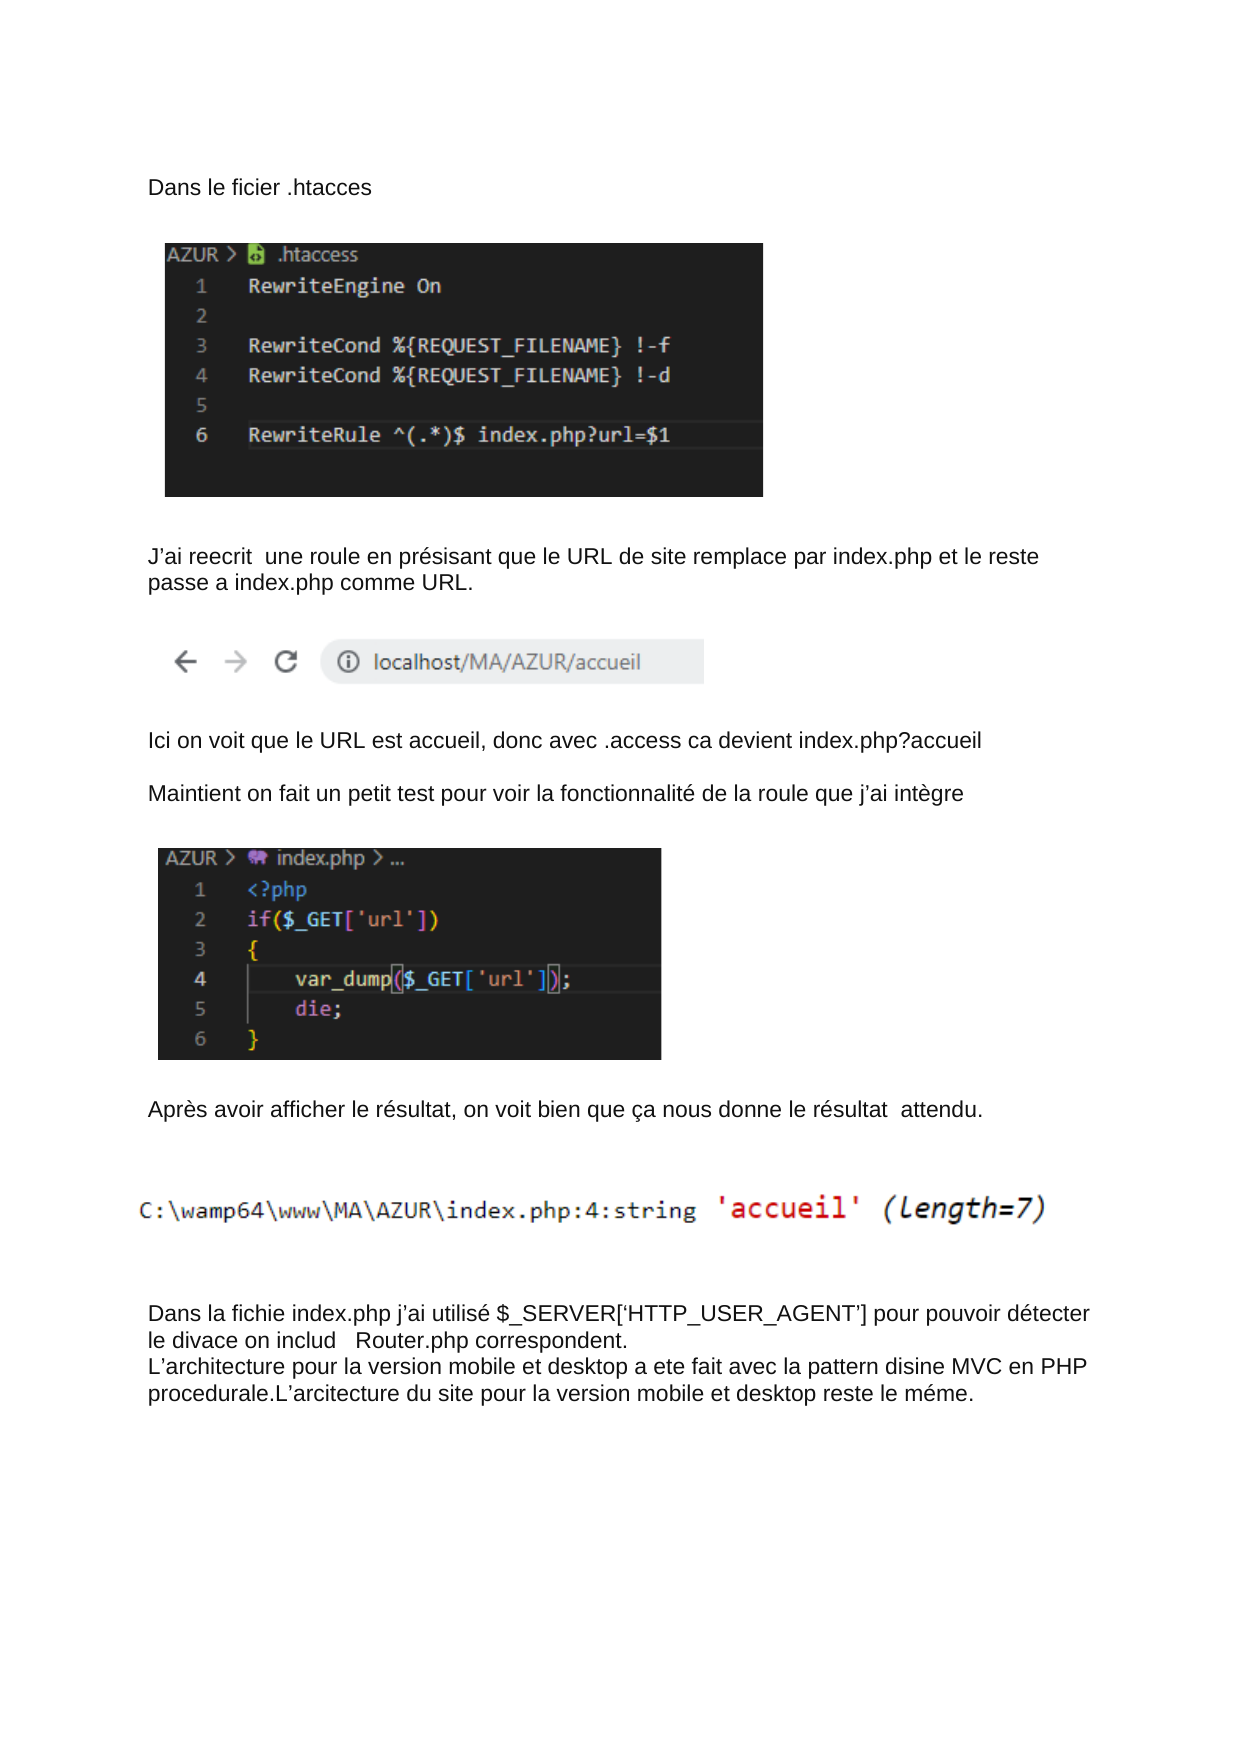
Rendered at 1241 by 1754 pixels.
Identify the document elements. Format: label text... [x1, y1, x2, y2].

text Ici on voit que le URL est accueil, donc avec .access ca devient index.php?accueil [148, 727, 1093, 754]
picture [164, 243, 764, 497]
text Dans la fichie index.php j’ai utilisé $_SERVER[‘HTTP_USER_AGENT’] pour pouvoir détecter le divace on includ Router.php correspondent. [148, 1300, 1093, 1353]
text L’architecture pour la version mobile et desktop a ete fait avec la pattern disine MVC en PHP procedurale.L’arcitecture du site pour la version mobile et desktop reste le méme. [148, 1353, 1093, 1406]
text Après avoir afficher le résultat, on voit bien que ça nous donne le résultat attendu. [148, 1096, 1093, 1123]
text J’ai reecrit une roule en présisant que le URL de site remplace par index.php et le reste passe a index.php comme URL. [148, 543, 1093, 596]
picture [158, 848, 662, 1060]
text Dans le ficier .htacces [148, 174, 1093, 200]
picture [161, 633, 704, 689]
picture [131, 1176, 1083, 1248]
text Maintient on fait un petit test pour voir la fonctionnalité de la roule que j’ai intègre [148, 780, 1093, 806]
